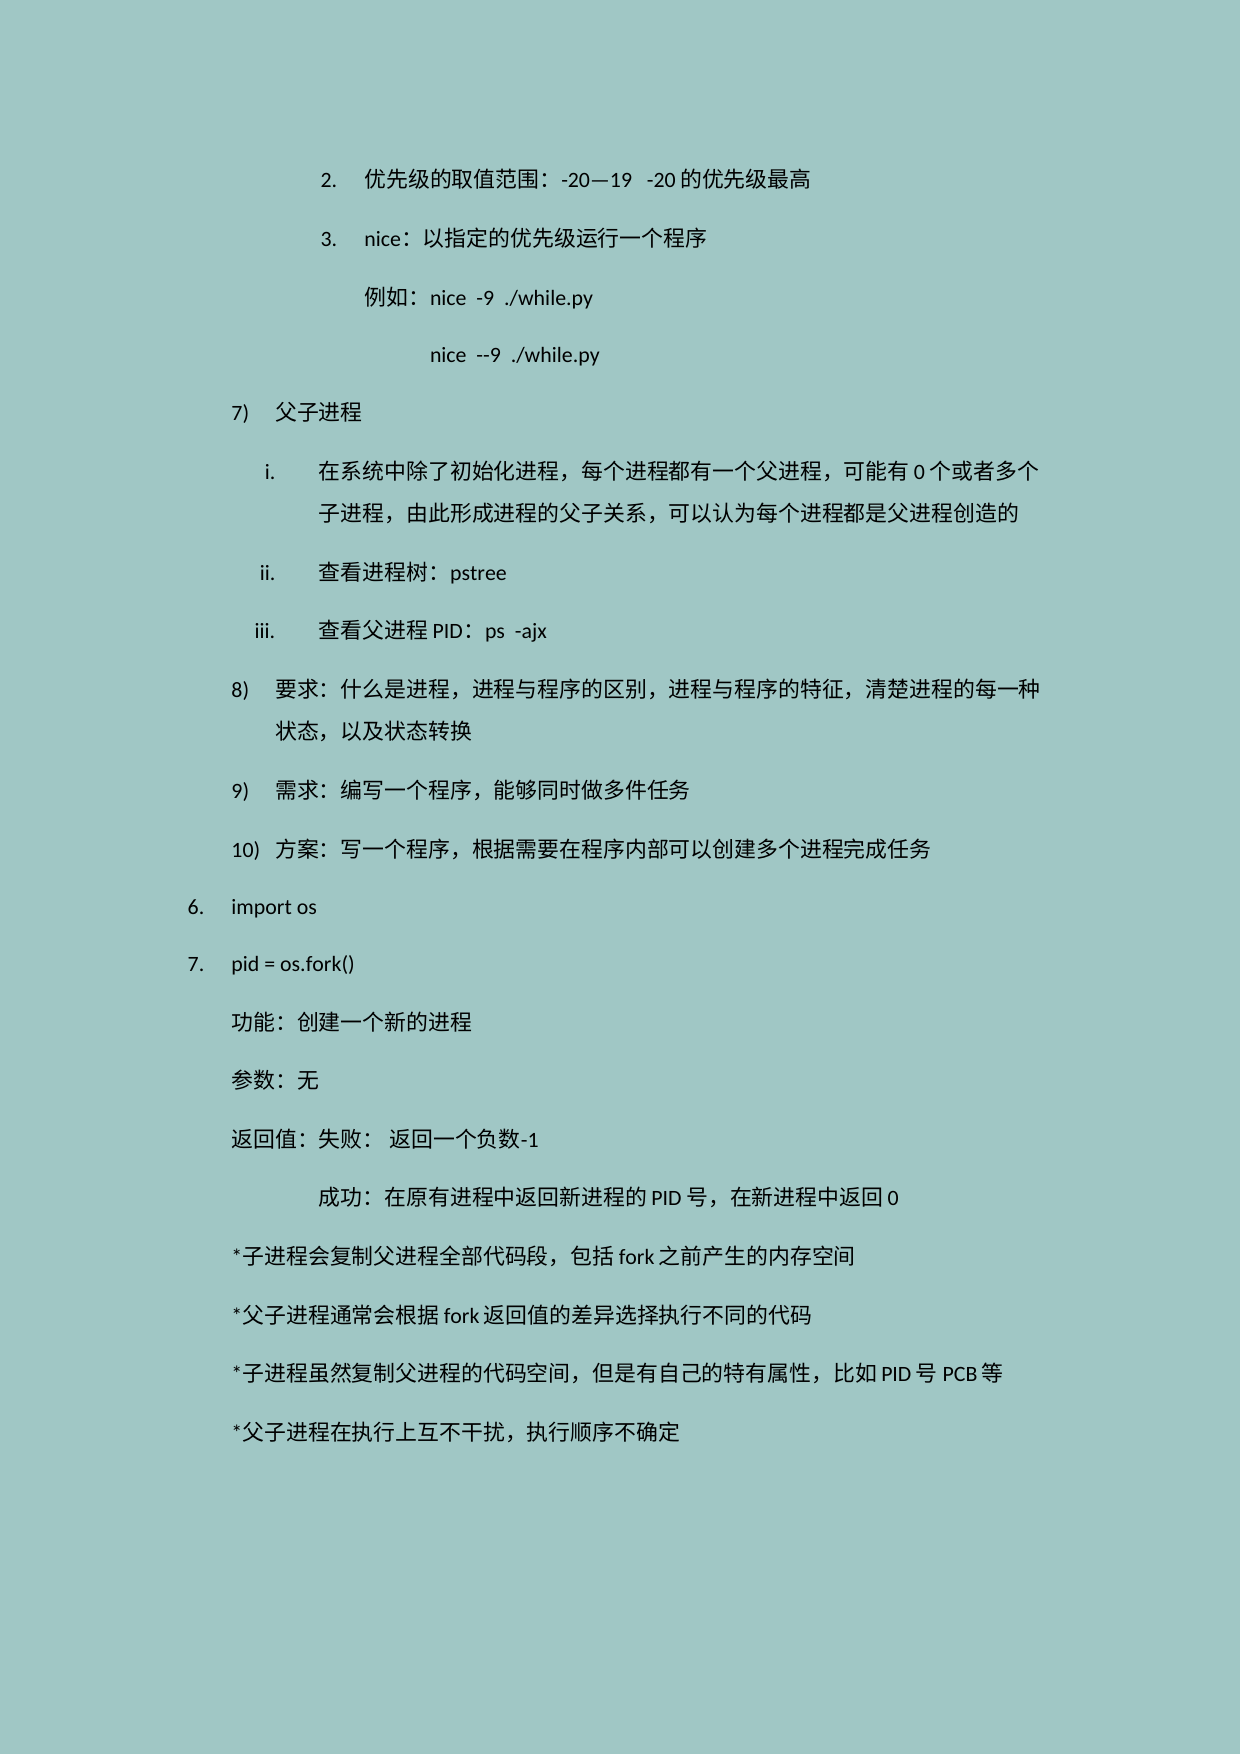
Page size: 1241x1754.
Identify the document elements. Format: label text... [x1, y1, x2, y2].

list 方案：写一个程序，根据需要在程序内部可以创建多个进程完成任务 [231, 831, 1053, 864]
text *子进程虽然复制父进程的代码空间，但是有自己的特有属性，比如PID号 PCB等 [187, 1356, 1053, 1388]
text *父子进程通常会根据fork返回值的差异选择执行不同的代码 [187, 1297, 1053, 1330]
list 成功：在原有进程中返回新进程的PID号，在新进程中返回0 [231, 1180, 1053, 1212]
list 要求：什么是进程，进程与程序的区别，进程与程序的特征，清楚进程的每一种状态，以及状态转换 [231, 672, 1053, 746]
text *子进程会复制父进程全部代码段，包括fork之前产生的内存空间 [187, 1239, 1053, 1271]
list 例如：nice -9 ./while.py [364, 279, 1053, 312]
list 父子进程 [231, 395, 1053, 427]
list import os [187, 890, 1053, 922]
list 参数：无 [231, 1063, 1053, 1095]
list 需求：编写一个程序，能够同时做多件任务 [231, 773, 1053, 805]
list pid = os.fork() [187, 947, 1053, 979]
list nice：以指定的优先级运行一个程序 [320, 221, 1053, 253]
list 在系统中除了初始化进程，每个进程都有一个父进程，可能有0个或者多个子进程，由此形成进程的父子关系，可以认为每个进程都是父进程创造的 [275, 454, 1053, 528]
list 功能：创建一个新的进程 [231, 1004, 1053, 1037]
list nice --9 ./while.py [364, 338, 1053, 370]
list 返回值：失败： 返回一个负数-1 [231, 1121, 1053, 1154]
list 查看父进程PID：ps -ajx [275, 613, 1053, 646]
list 查看进程树：pstree [275, 554, 1053, 587]
list 优先级的取值范围：-20—19 -20的优先级最高 [320, 162, 1053, 194]
text *父子进程在执行上互不干扰，执行顺序不确定 [187, 1414, 1053, 1447]
